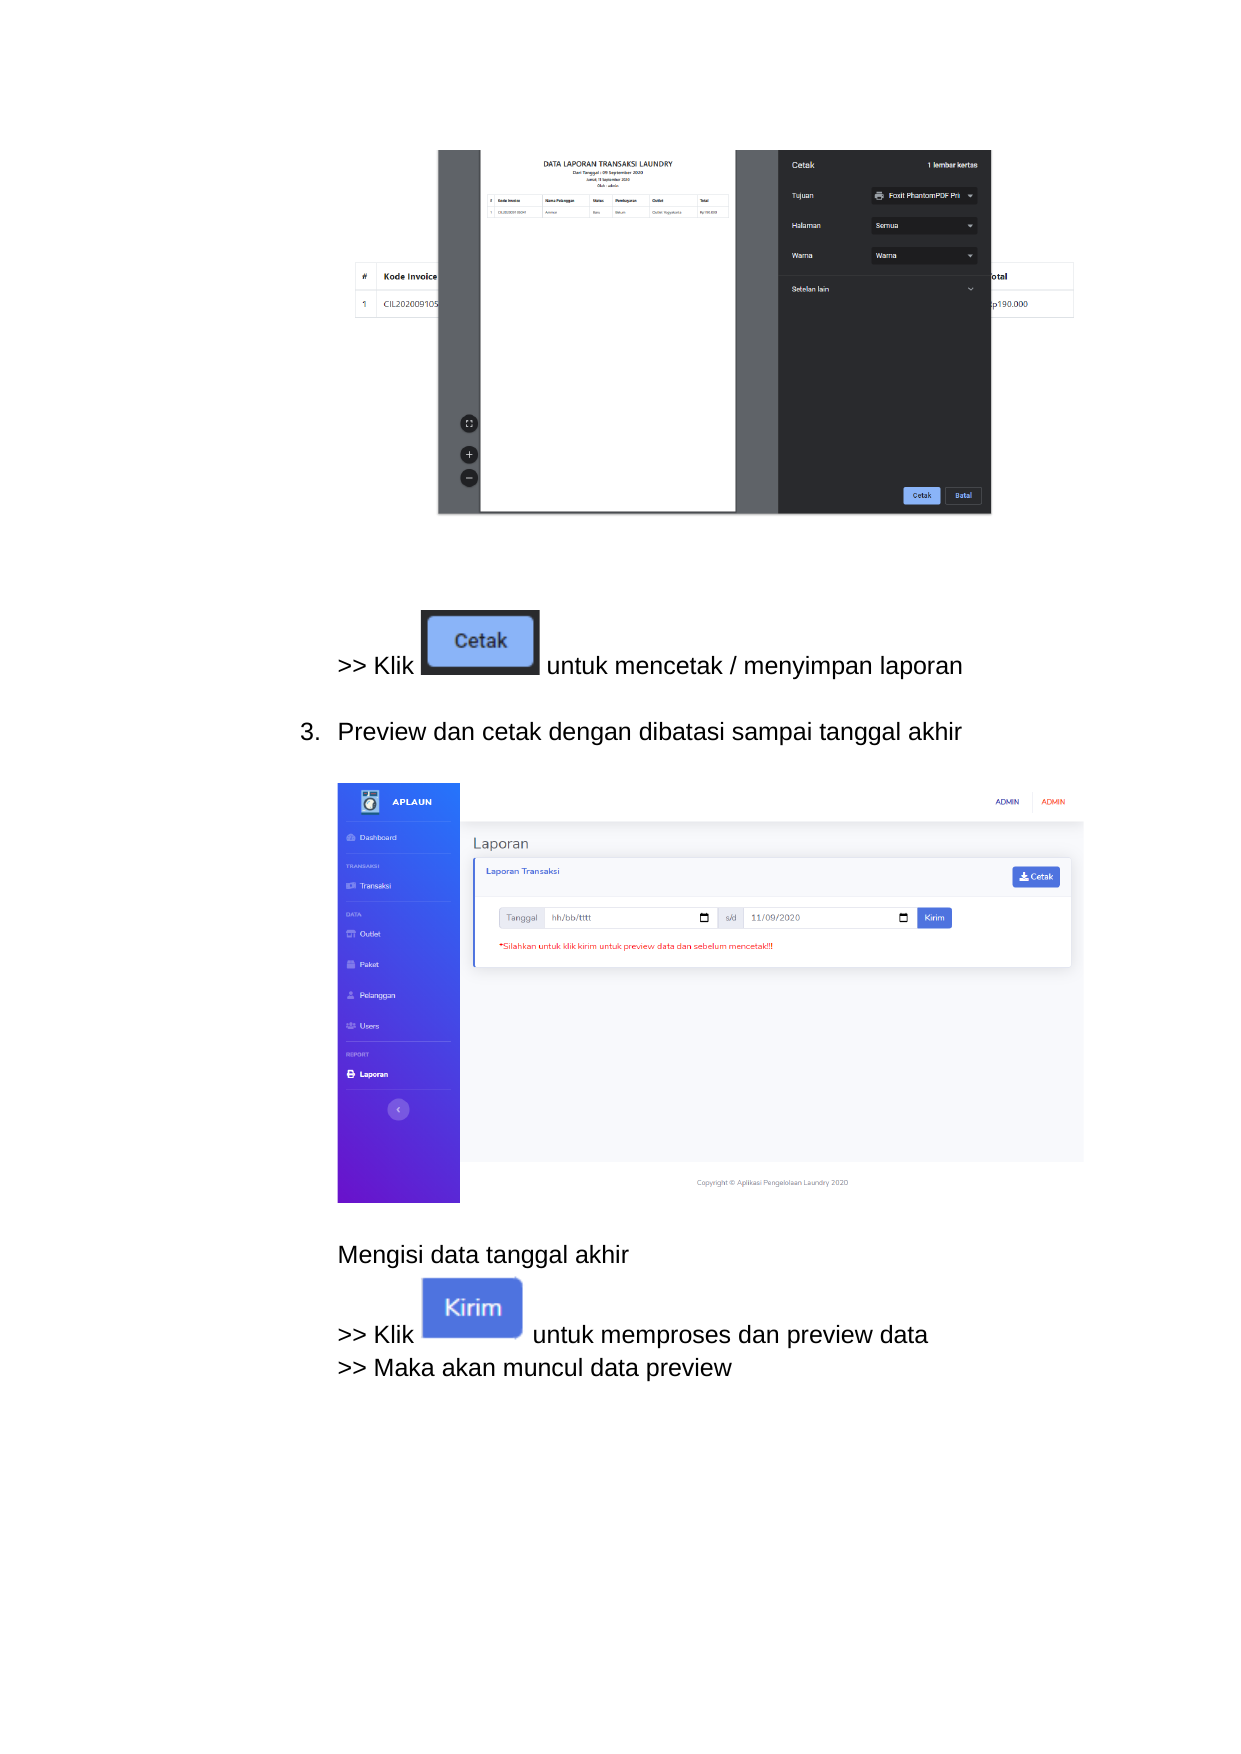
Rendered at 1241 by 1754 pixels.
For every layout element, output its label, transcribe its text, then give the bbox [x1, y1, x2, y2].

picture [420, 1272, 526, 1343]
list >> Klik untuk mencetak / menyimpan laporan [337, 611, 1090, 680]
list >> Maka akan muncul data preview [337, 1353, 1090, 1381]
list >> Klik untuk memproses dan preview data [337, 1273, 1090, 1348]
picture [420, 610, 540, 675]
picture [337, 150, 1091, 574]
picture [337, 783, 1084, 1203]
list Mengisi data tanggal akhir [337, 1240, 1090, 1268]
list Preview dan cetak dengan dibatasi sampai tanggal akhir [300, 717, 1090, 746]
